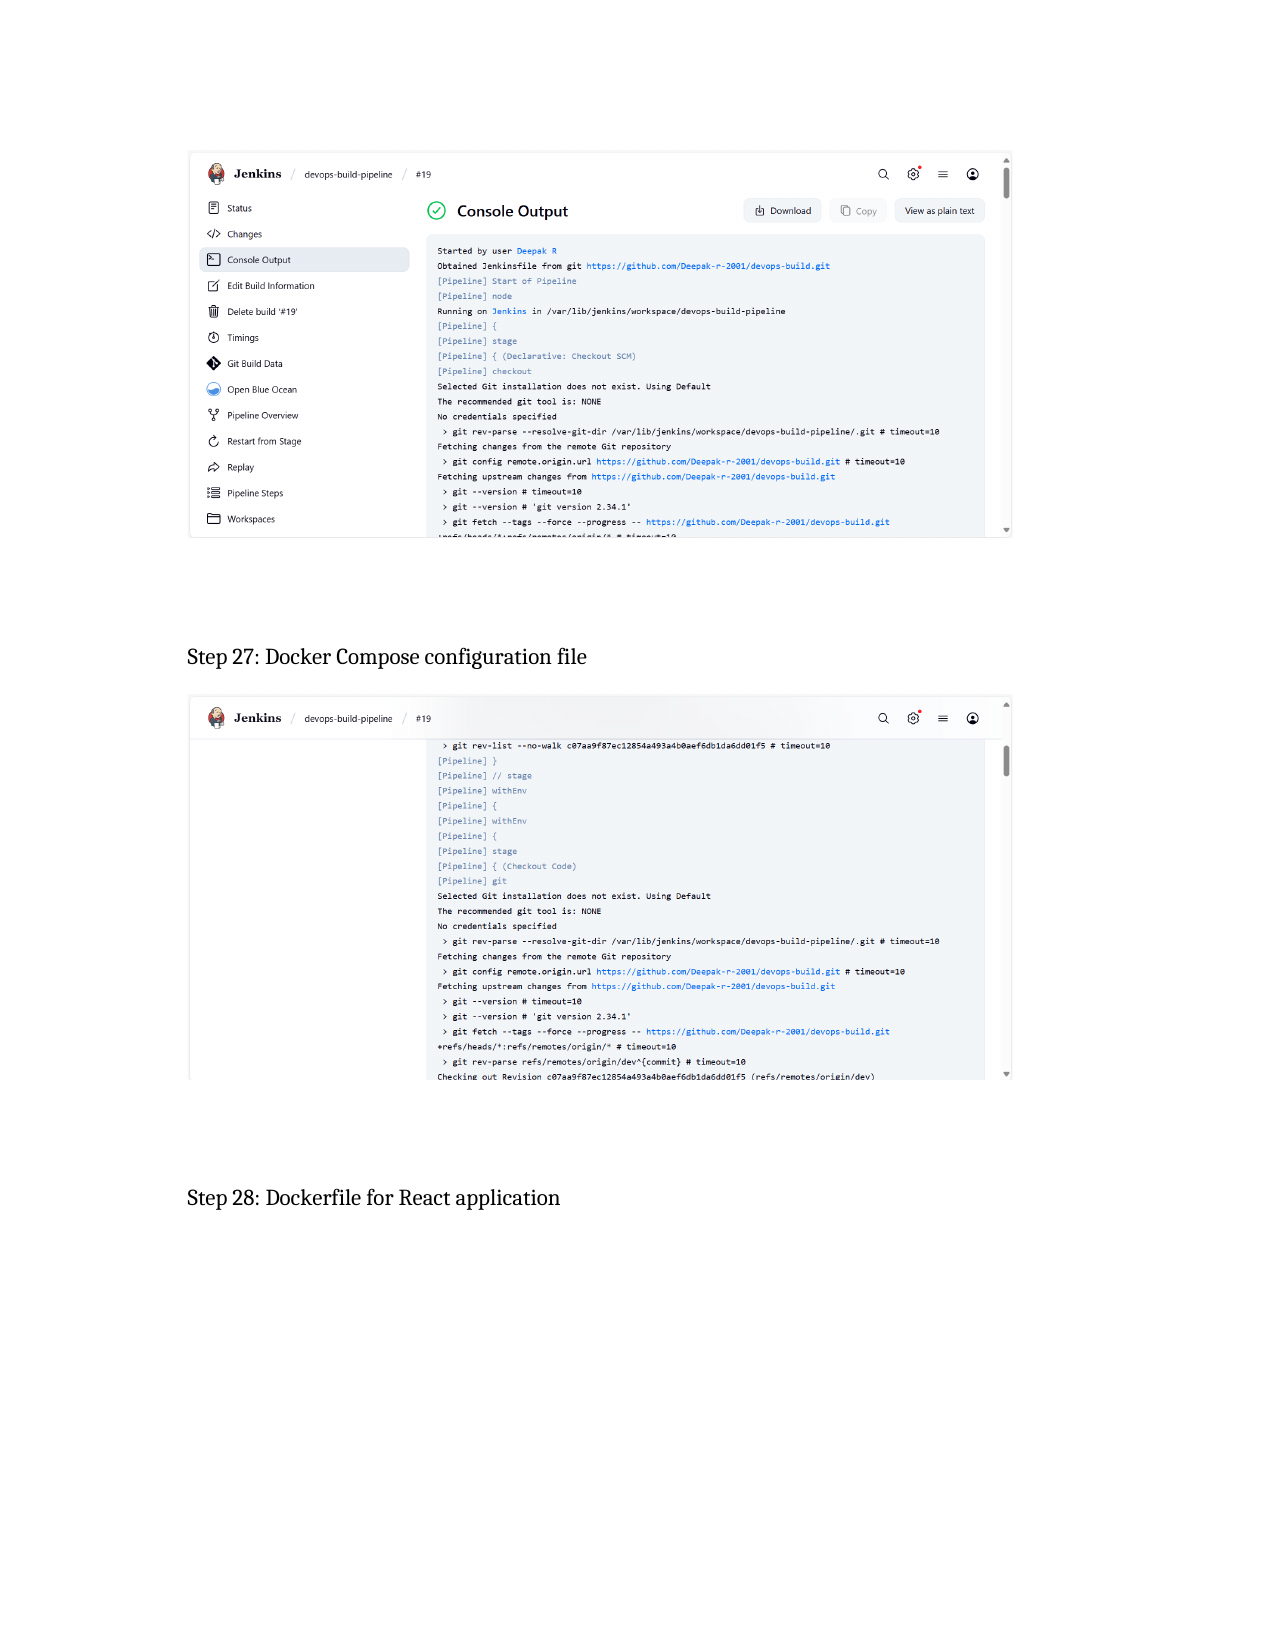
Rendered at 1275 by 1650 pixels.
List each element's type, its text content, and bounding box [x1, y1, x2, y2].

picture [187, 694, 1013, 1080]
text Step 28: Dockerfile for React application [187, 1185, 1087, 1211]
picture [187, 150, 1013, 538]
text Step 27: Docker Compose configuration file [187, 643, 1087, 670]
